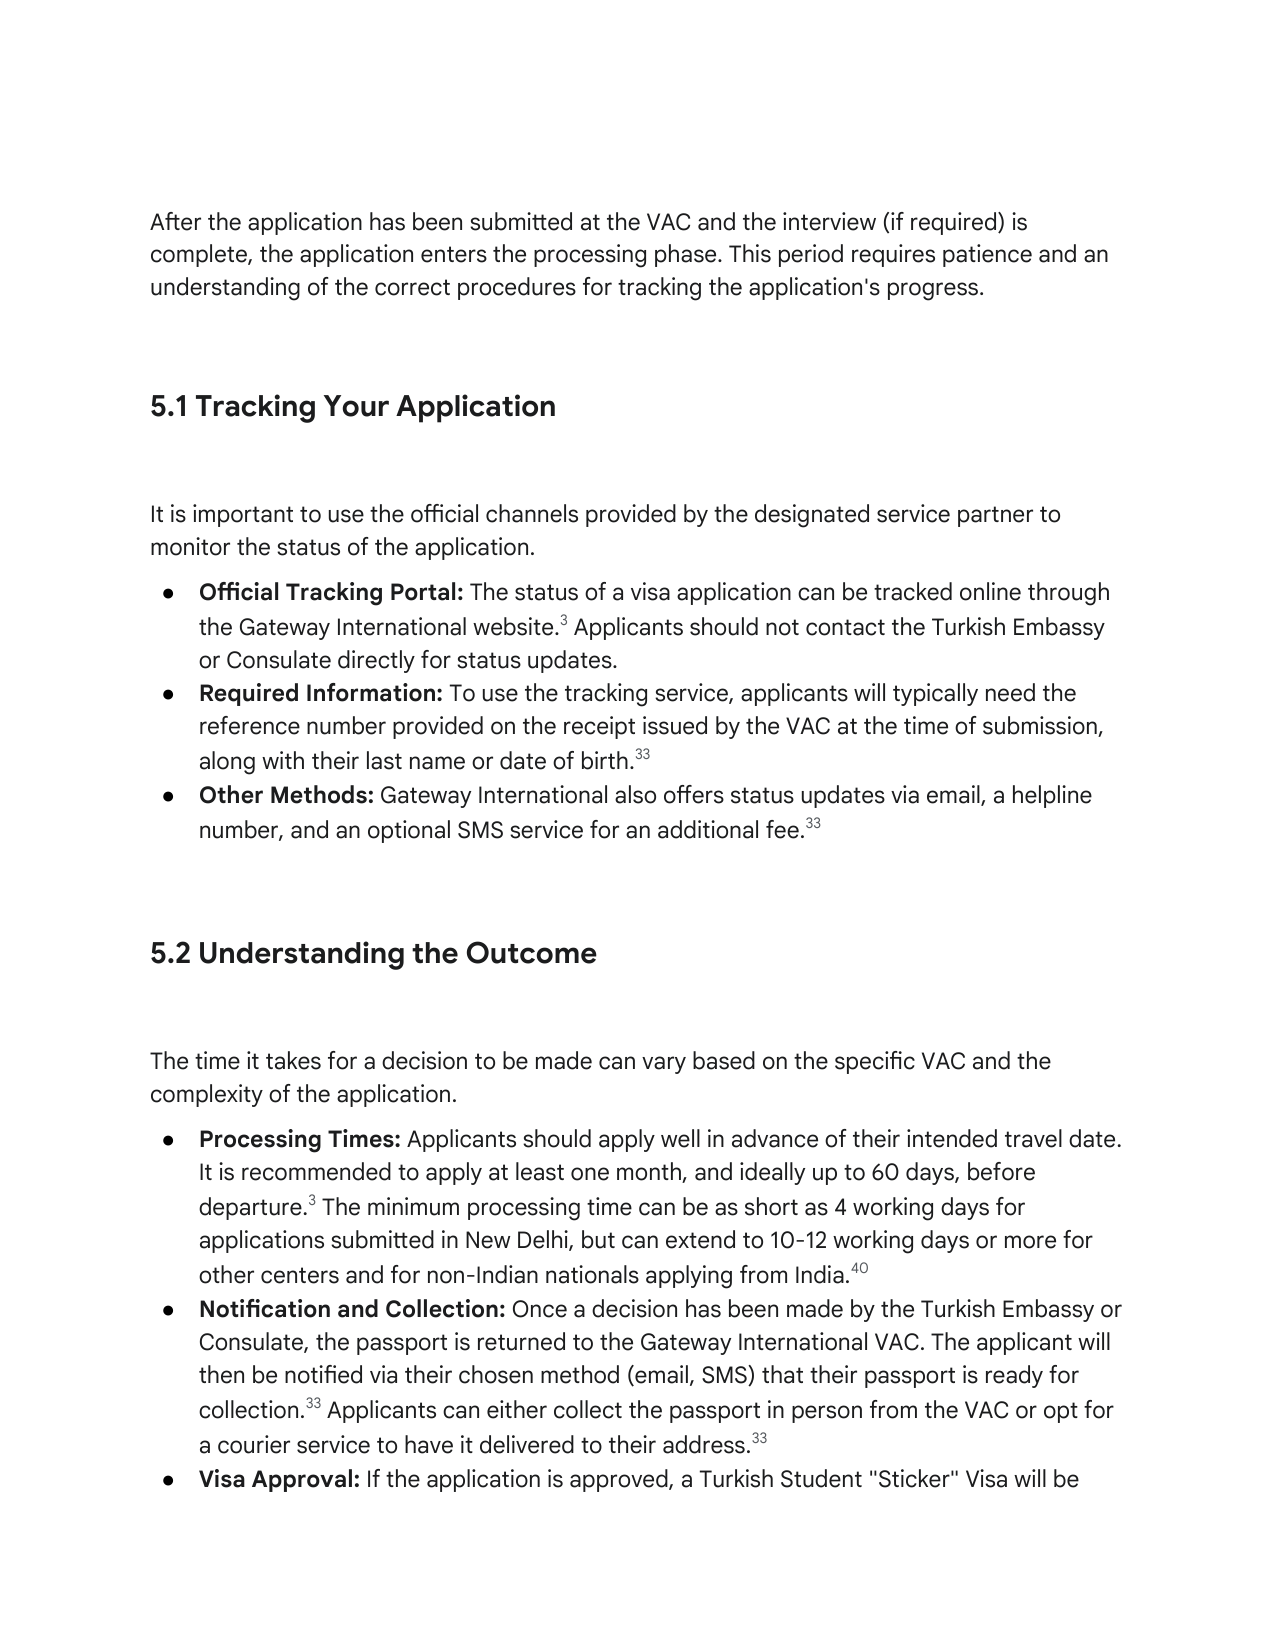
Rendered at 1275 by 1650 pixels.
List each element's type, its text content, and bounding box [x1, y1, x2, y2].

list Notification and Collection: Once a decision has been made by the Turkish Embassy or Consulate, the passport is returned to the Gateway International VAC. The applicant will then be notified via their chosen method (email, SMS) that their passport is ready for collection.33 Applicants can either collect the passport in person from the VAC or opt for a courier service to have it delivered to their address.33 [161, 1295, 1125, 1461]
list Required Information: To use the tracking service, applicants will typically need the reference number provided on the receipt issued by the VAC at the time of submission, along with their last name or date of birth.33 [161, 679, 1125, 777]
text It is important to use the official channels provided by the designated service partner to monitor the status of the application. [150, 500, 1125, 562]
list Official Tracking Portal: The status of a visa application can be tracked online through the Gateway International website.3 Applicants should not contact the Turkish Embassy or Consulate directly for status updates. [161, 578, 1125, 676]
text After the application has been submitted at the VAC and the interview (if required) is complete, the application enters the processing phase. This period requires patience and an understanding of the correct procedures for tracking the application's progress. [150, 208, 1125, 302]
subtitle 5.1 Tracking Your Application [150, 388, 1125, 425]
subtitle 5.2 Understanding the Outcome [150, 936, 1125, 972]
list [161, 1465, 1125, 1494]
text The time it takes for a decision to be made can vary based on the specific VAC and the complexity of the application. [150, 1047, 1125, 1109]
list Processing Times: Applicants should apply well in advance of their intended travel date. It is recommended to apply at least one month, and ideally up to 60 days, before departure.3 The minimum processing time can be as short as 4 working days for applications submitted in New Delhi, but can extend to 10-12 working days or more for other centers and for non-Indian nationals applying from India.40 [161, 1125, 1125, 1291]
list Other Methods: Gateway International also offers status updates via email, a helpline number, and an optional SMS service for an additional fee.33 [161, 781, 1125, 846]
